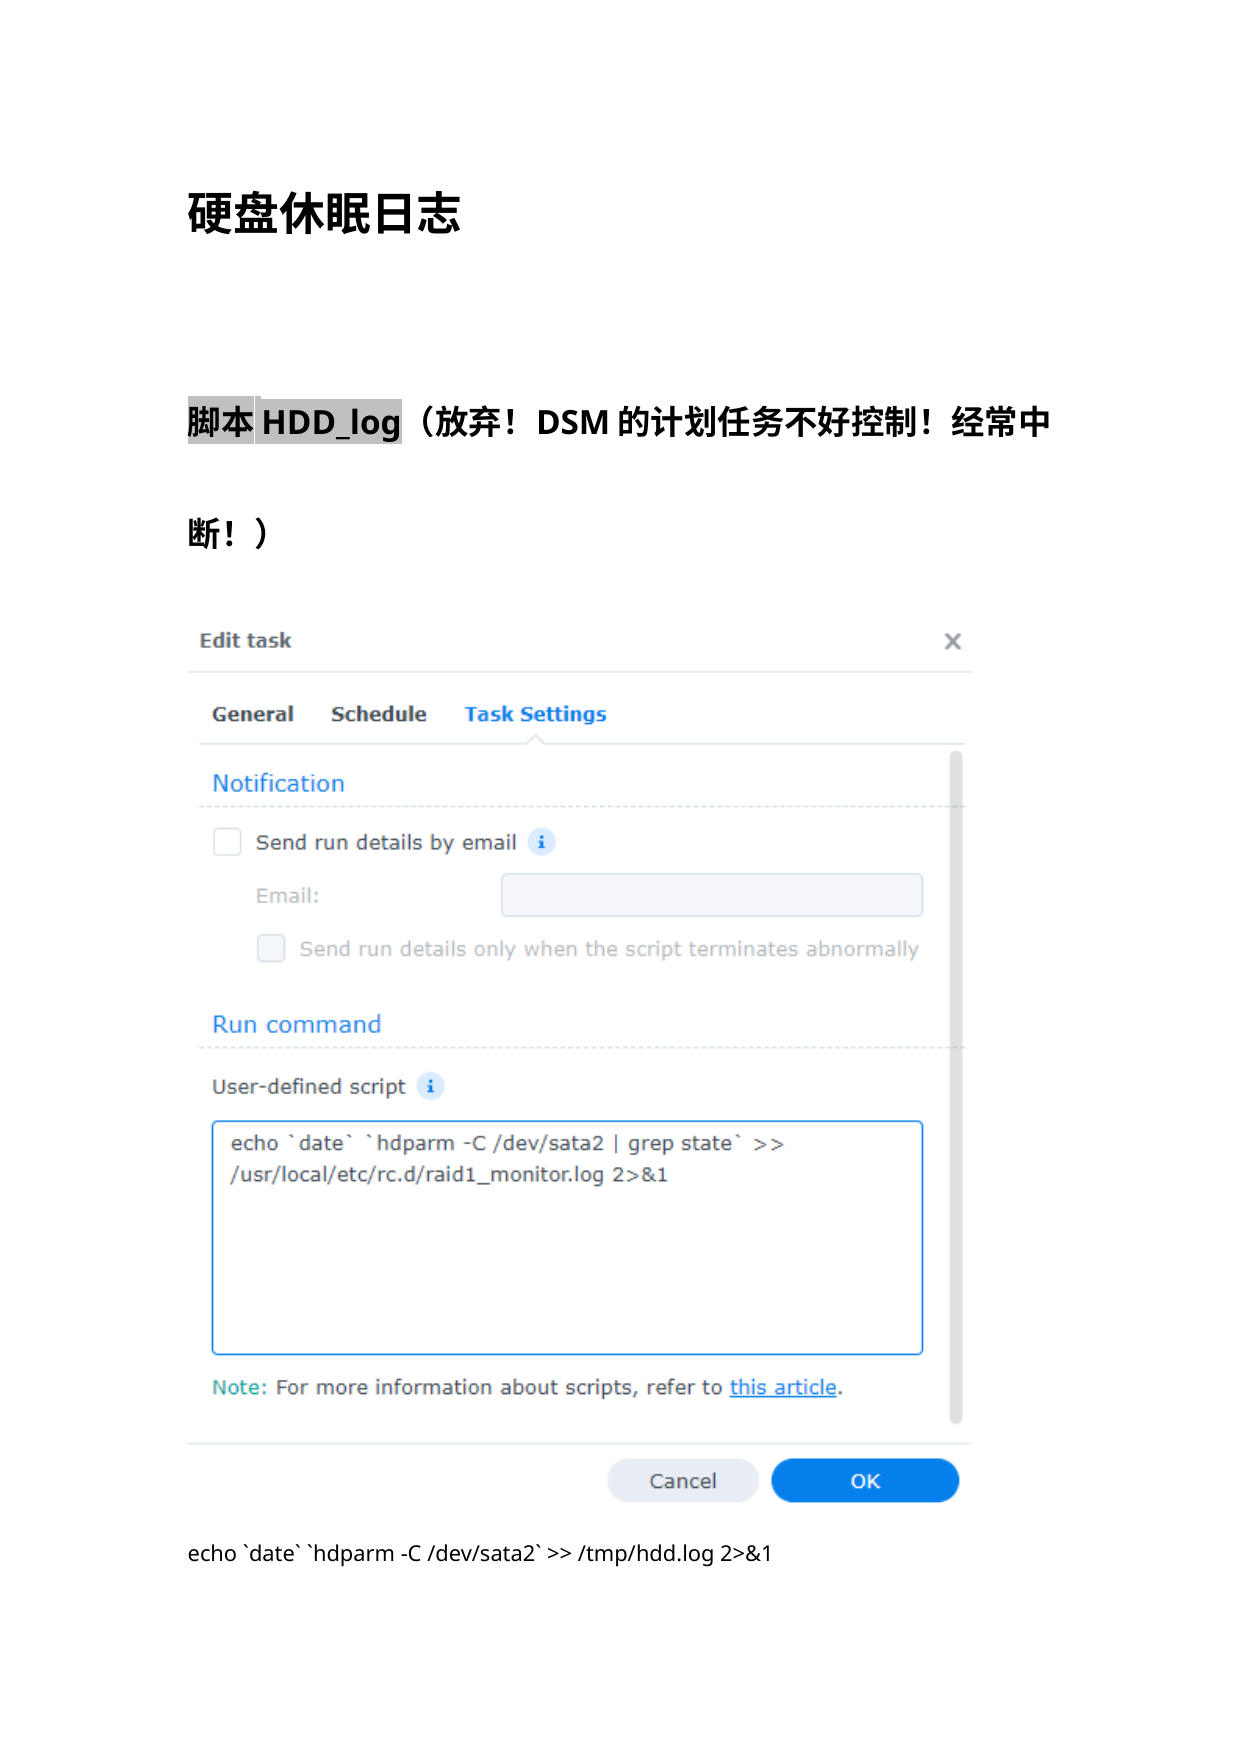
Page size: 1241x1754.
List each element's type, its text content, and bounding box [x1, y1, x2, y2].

subtitle 硬盘休眠日志 [187, 162, 1053, 259]
text echo `date` `hdparm -C /dev/sata2` >> /tmp/hdd.log 2>&1 [187, 1537, 1053, 1569]
picture [187, 627, 972, 1512]
subtitle 脚本HDD_log（放弃！DSM的计划任务不好控制！经常中断！） [187, 387, 1053, 565]
